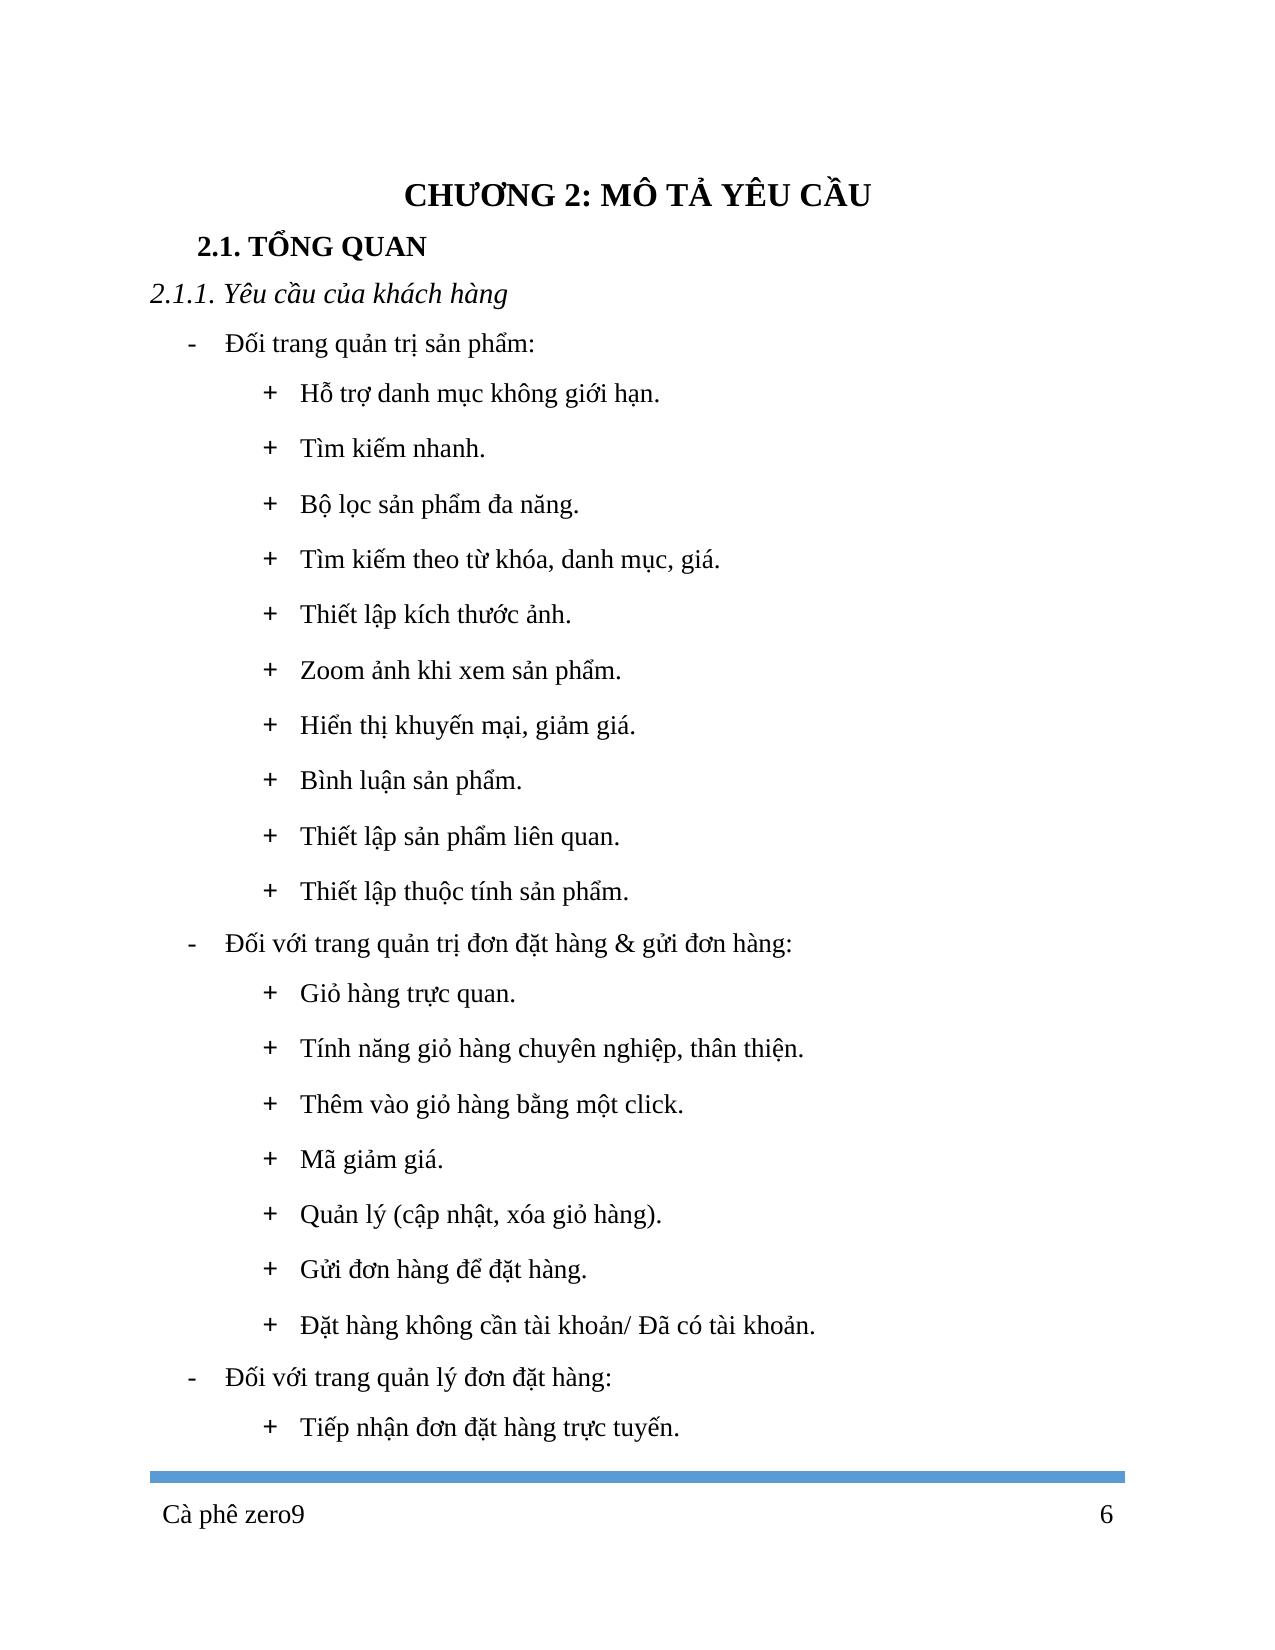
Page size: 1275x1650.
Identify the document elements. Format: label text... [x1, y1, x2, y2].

list Hỗ trợ danh mục không giới hạn. [262, 374, 1125, 411]
subtitle Yêu cầu của khách hàng [150, 277, 1125, 310]
list Thiết lập thuộc tính sản phẩm. [262, 871, 1125, 908]
list Đối trang quản trị sản phẩm: [187, 327, 1125, 358]
list Mã giảm giá. [262, 1139, 1125, 1176]
list Tìm kiếm theo từ khóa, danh mục, giá. [262, 539, 1125, 576]
list Thiết lập sản phẩm liên quan. [262, 816, 1125, 853]
list Quản lý (cập nhật, xóa giỏ hàng). [262, 1195, 1125, 1232]
list Hiển thị khuyến mại, giảm giá. [262, 706, 1125, 742]
list Đối với trang quản lý đơn đặt hàng: [187, 1361, 1125, 1392]
list Bộ lọc sản phẩm đa năng. [262, 484, 1125, 521]
subtitle MÔ TẢ YÊU CẦU [150, 175, 1125, 213]
list Giỏ hàng trực quan. [262, 973, 1125, 1010]
list Thêm vào giỏ hàng bằng một click. [262, 1084, 1125, 1121]
list Đặt hàng không cần tài khoản/ Đã có tài khoản. [262, 1305, 1125, 1342]
subtitle TỔNG QUAN [197, 229, 1125, 262]
list Bình luận sản phẩm. [262, 761, 1125, 798]
list Đối với trang quản trị đơn đặt hàng & gửi đơn hàng: [187, 927, 1125, 958]
list Zoom ảnh khi xem sản phẩm. [262, 650, 1125, 687]
list Thiết lập kích thước ảnh. [262, 595, 1125, 632]
list Gửi đơn hàng để đặt hàng. [262, 1250, 1125, 1287]
list Tìm kiếm nhanh. [262, 429, 1125, 466]
list Tiếp nhận đơn đặt hàng trực tuyến. [262, 1407, 1125, 1444]
list Tính năng giỏ hàng chuyên nghiệp, thân thiện. [262, 1029, 1125, 1066]
